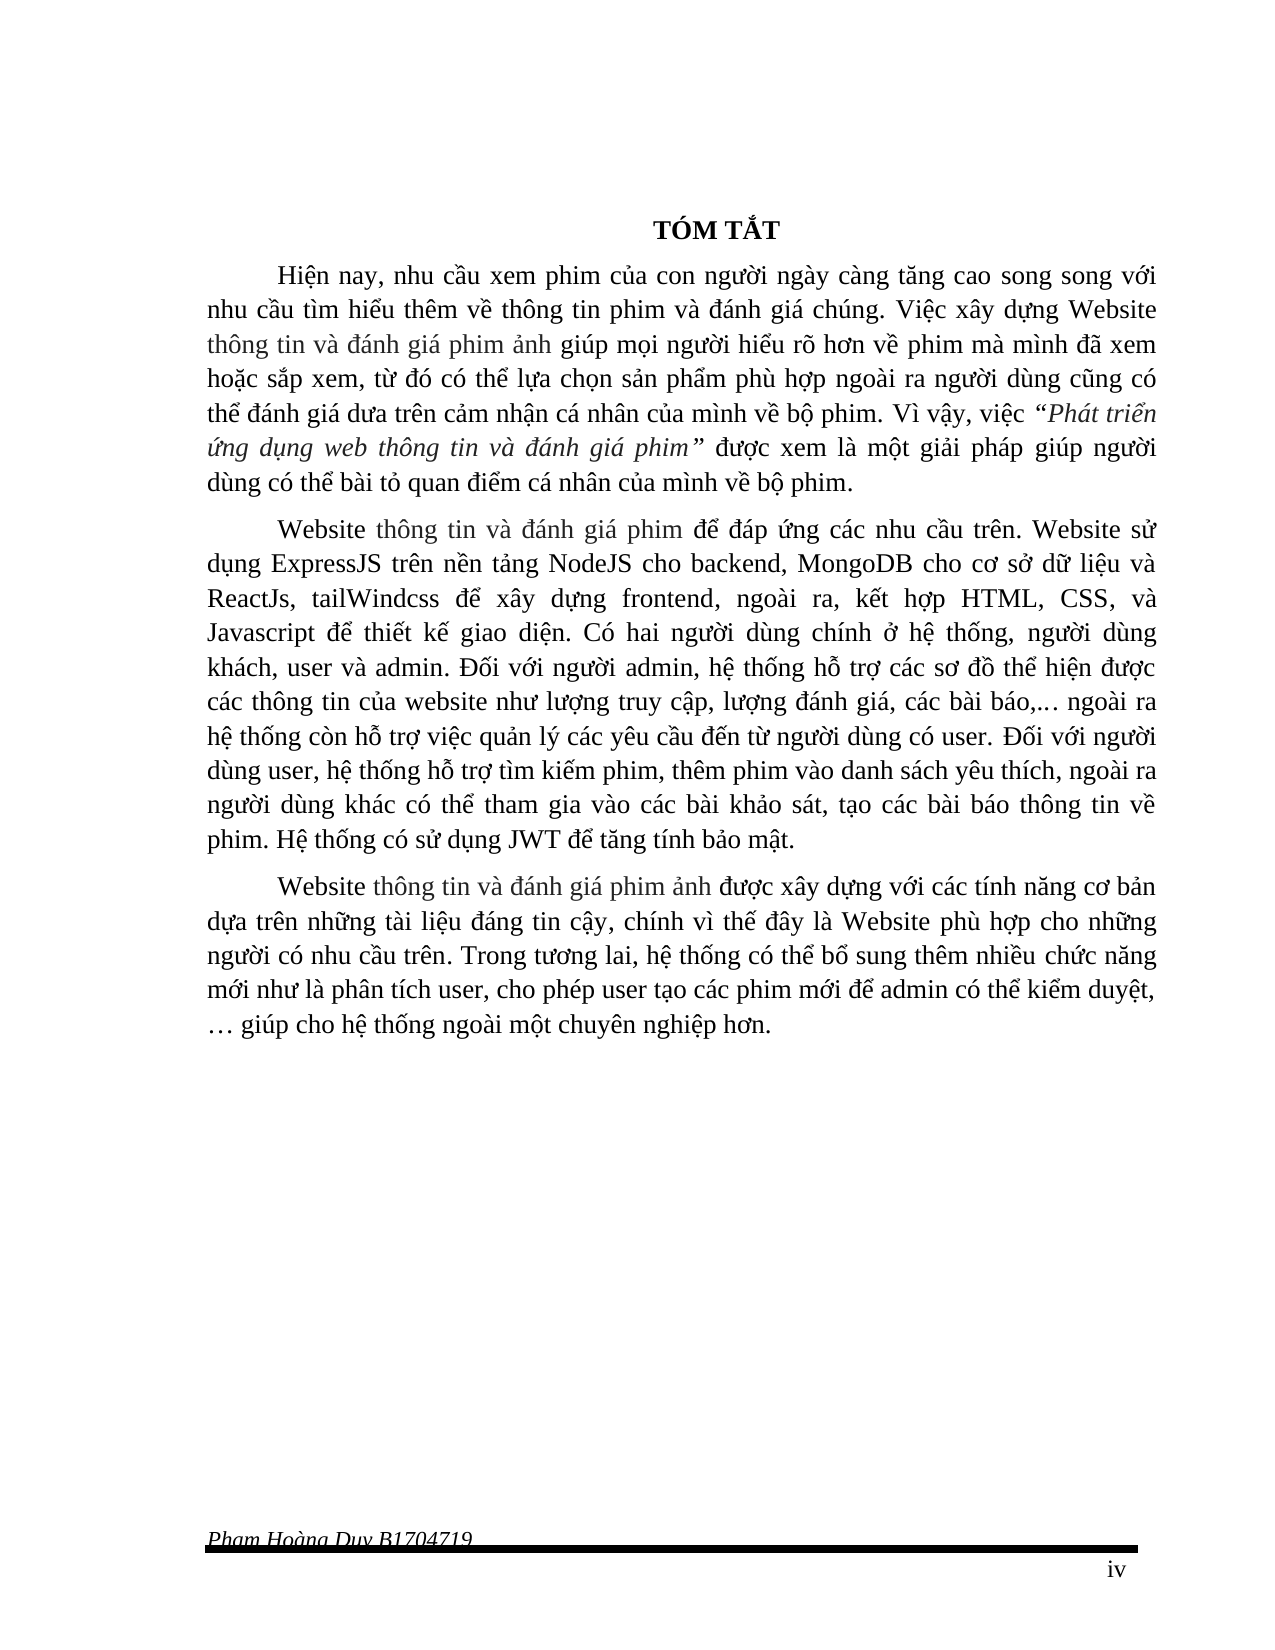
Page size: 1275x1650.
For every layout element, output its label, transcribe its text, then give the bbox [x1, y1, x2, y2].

text Website thông tin và đánh giá phim ảnh được xây dựng với các tính năng cơ bản dựa trên những tài liệu đáng tin cậy, chính vì thế đây là Website phù hợp cho những người có nhu cầu trên. Trong tương lai, hệ thống có thể bổ sung thêm nhiều chức năng mới như là phân tích user, cho phép user tạo các phim mới để admin có thể kiểm duyệt,… giúp cho hệ thống ngoài một chuyên nghiệp hơn. [207, 870, 1157, 1039]
text Hiện nay, nhu cầu xem phim của con người ngày càng tăng cao song song với nhu cầu tìm hiểu thêm về thông tin phim và đánh giá chúng. Việc xây dựng Website thông tin và đánh giá phim ảnh giúp mọi người hiểu rõ hơn về phim mà mình đã xem hoặc sắp xem, từ đó có thể lựa chọn sản phẩm phù hợp ngoài ra người dùng cũng có thể đánh giá dưa trên cảm nhận cá nhân của mình về bộ phim. Vì vậy, việc “Phát triển ứng dụng web thông tin và đánh giá phim” được xem là một giải pháp giúp người dùng có thể bài tỏ quan điểm cá nhân của mình về bộ phim. [207, 259, 1157, 497]
text TÓM TẮT [277, 214, 1156, 246]
text Website thông tin và đánh giá phim để đáp ứng các nhu cầu trên. Website sử dụng ExpressJS trên nền tảng NodeJS cho backend, MongoDB cho cơ sở dữ liệu và ReactJs, tailWindcss để xây dựng frontend, ngoài ra, kết hợp HTML, CSS, và Javascript để thiết kế giao diện. Có hai người dùng chính ở hệ thống, người dùng khách, user và admin. Đối với người admin, hệ thống hỗ trợ các sơ đồ thể hiện được các thông tin của website như lượng truy cập, lượng đánh giá, các bài báo,... ngoài ra hệ thống còn hỗ trợ việc quản lý các yêu cầu đến từ người dùng có user. Đối với người dùng user, hệ thống hỗ trợ tìm kiếm phim, thêm phim vào danh sách yêu thích, ngoài ra người dùng khác có thể tham gia vào các bài khảo sát, tạo các bài báo thông tin về phim. Hệ thống có sử dụng JWT để tăng tính bảo mật. [207, 513, 1157, 854]
